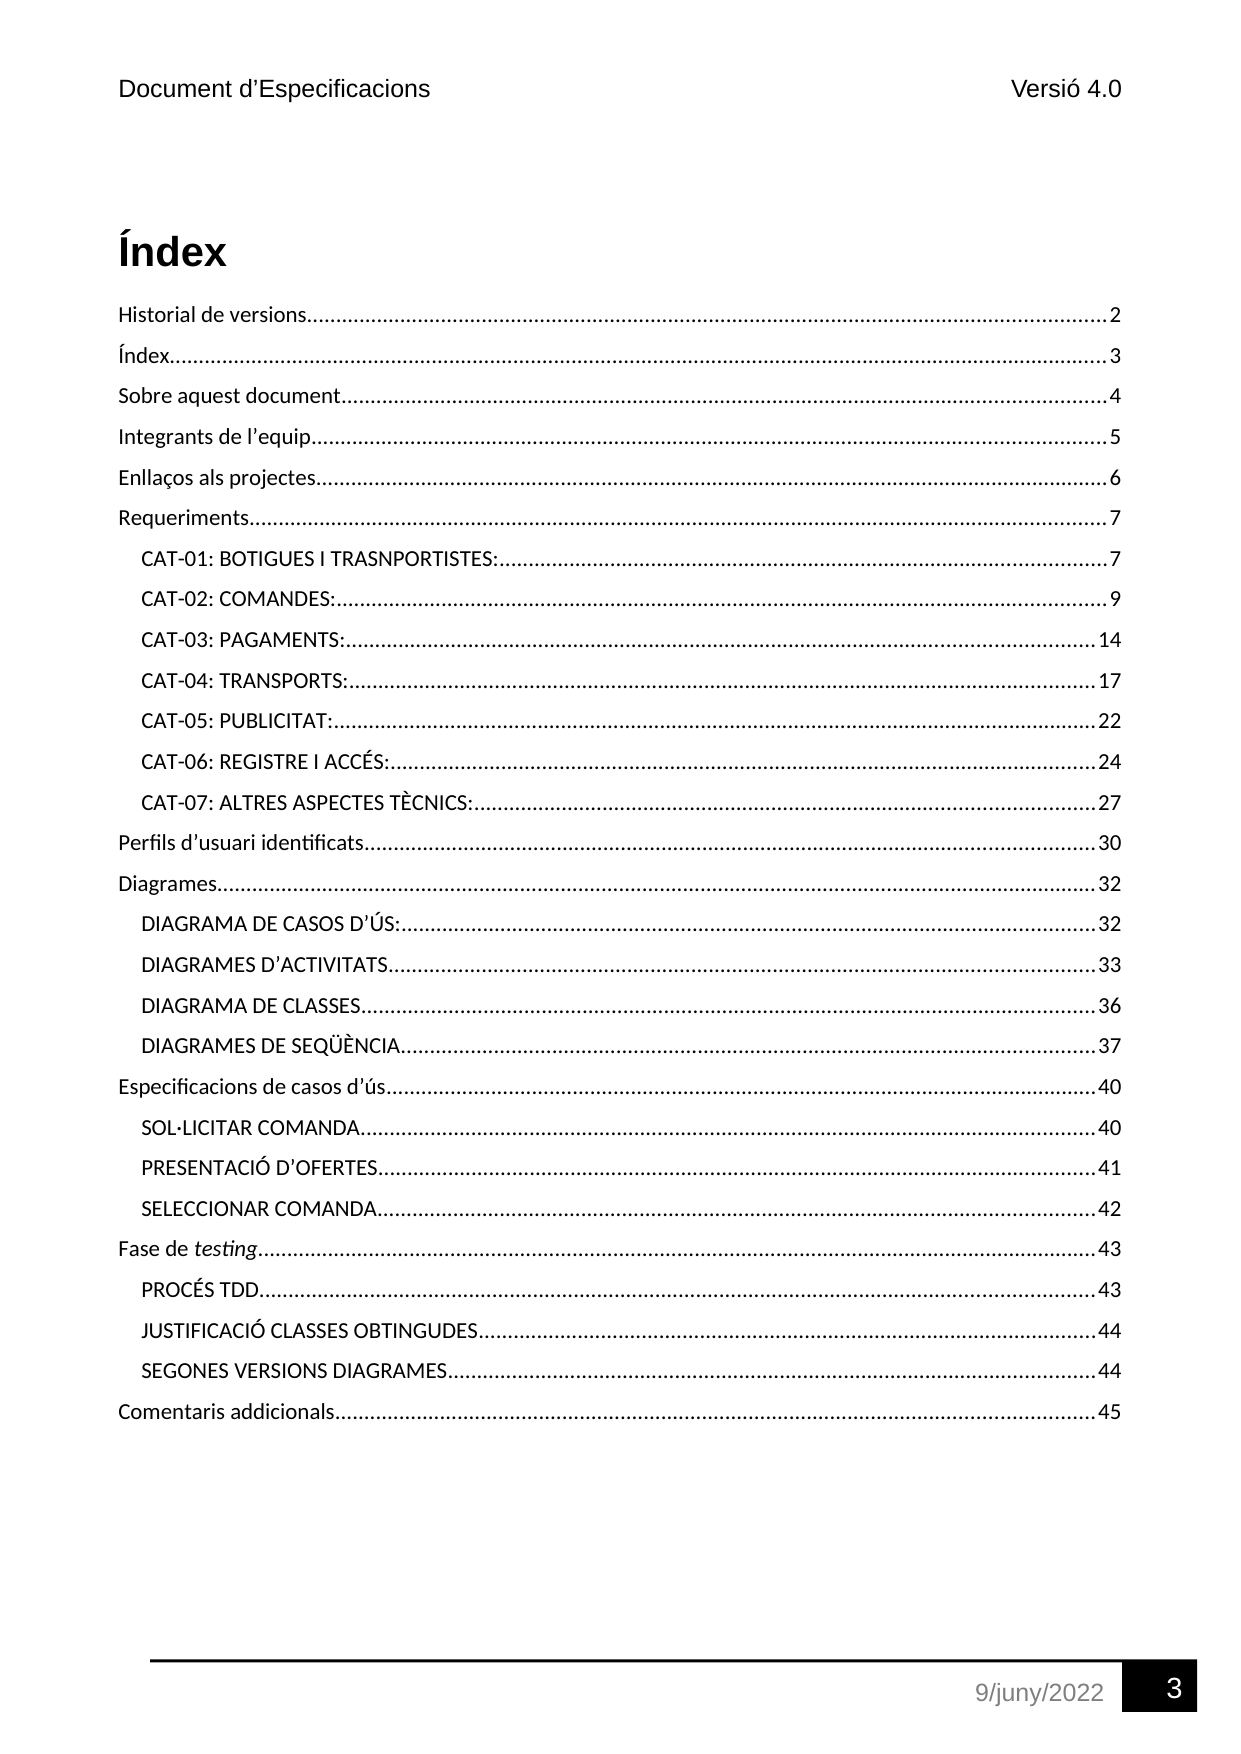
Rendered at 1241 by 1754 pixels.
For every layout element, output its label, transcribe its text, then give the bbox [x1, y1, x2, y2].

text SEGONES VERSIONS DIAGRAMES 44 [141, 1356, 1122, 1384]
text Sobre aquest document 4 [118, 381, 1122, 409]
text CAT-01: BOTIGUES I TRASNPORTISTES: 7 [141, 544, 1122, 572]
text CAT-02: COMANDES: 9 [141, 584, 1122, 612]
text Integrants de l’equip 5 [118, 422, 1122, 450]
text CAT-03: PAGAMENTS: 14 [141, 625, 1122, 653]
text Requeriments 7 [118, 503, 1122, 531]
text Perfils d’usuari identificats 30 [118, 828, 1122, 856]
text Comentaris addicionals 45 [118, 1397, 1122, 1425]
text Historial de versions 2 [118, 300, 1122, 328]
text SELECCIONAR COMANDA 42 [141, 1194, 1122, 1222]
text Diagrames 32 [118, 869, 1122, 897]
text DIAGRAMES DE SEQÜÈNCIA 37 [141, 1031, 1122, 1059]
text PROCÉS TDD 43 [141, 1275, 1122, 1303]
text Fase de testing 43 [118, 1234, 1122, 1262]
text CAT-04: TRANSPORTS: 17 [141, 666, 1122, 694]
text CAT-07: ALTRES ASPECTES TÈCNICS: 27 [141, 788, 1122, 816]
text SOL·LICITAR COMANDA 40 [141, 1113, 1122, 1141]
text DIAGRAMA DE CASOS D’ÚS: 32 [141, 909, 1122, 937]
text Especificacions de casos d’ús 40 [118, 1072, 1122, 1100]
text DIAGRAMA DE CLASSES 36 [141, 991, 1122, 1019]
text Enllaços als projectes 6 [118, 463, 1122, 491]
text CAT-06: REGISTRE I ACCÉS: 24 [141, 747, 1122, 775]
subtitle Índex [118, 227, 1122, 275]
text DIAGRAMES D’ACTIVITATS 33 [141, 950, 1122, 978]
text PRESENTACIÓ D’OFERTES 41 [141, 1153, 1122, 1181]
text JUSTIFICACIÓ CLASSES OBTINGUDES 44 [141, 1316, 1122, 1344]
text CAT-05: PUBLICITAT: 22 [141, 706, 1122, 734]
text Índex 3 [118, 341, 1122, 369]
